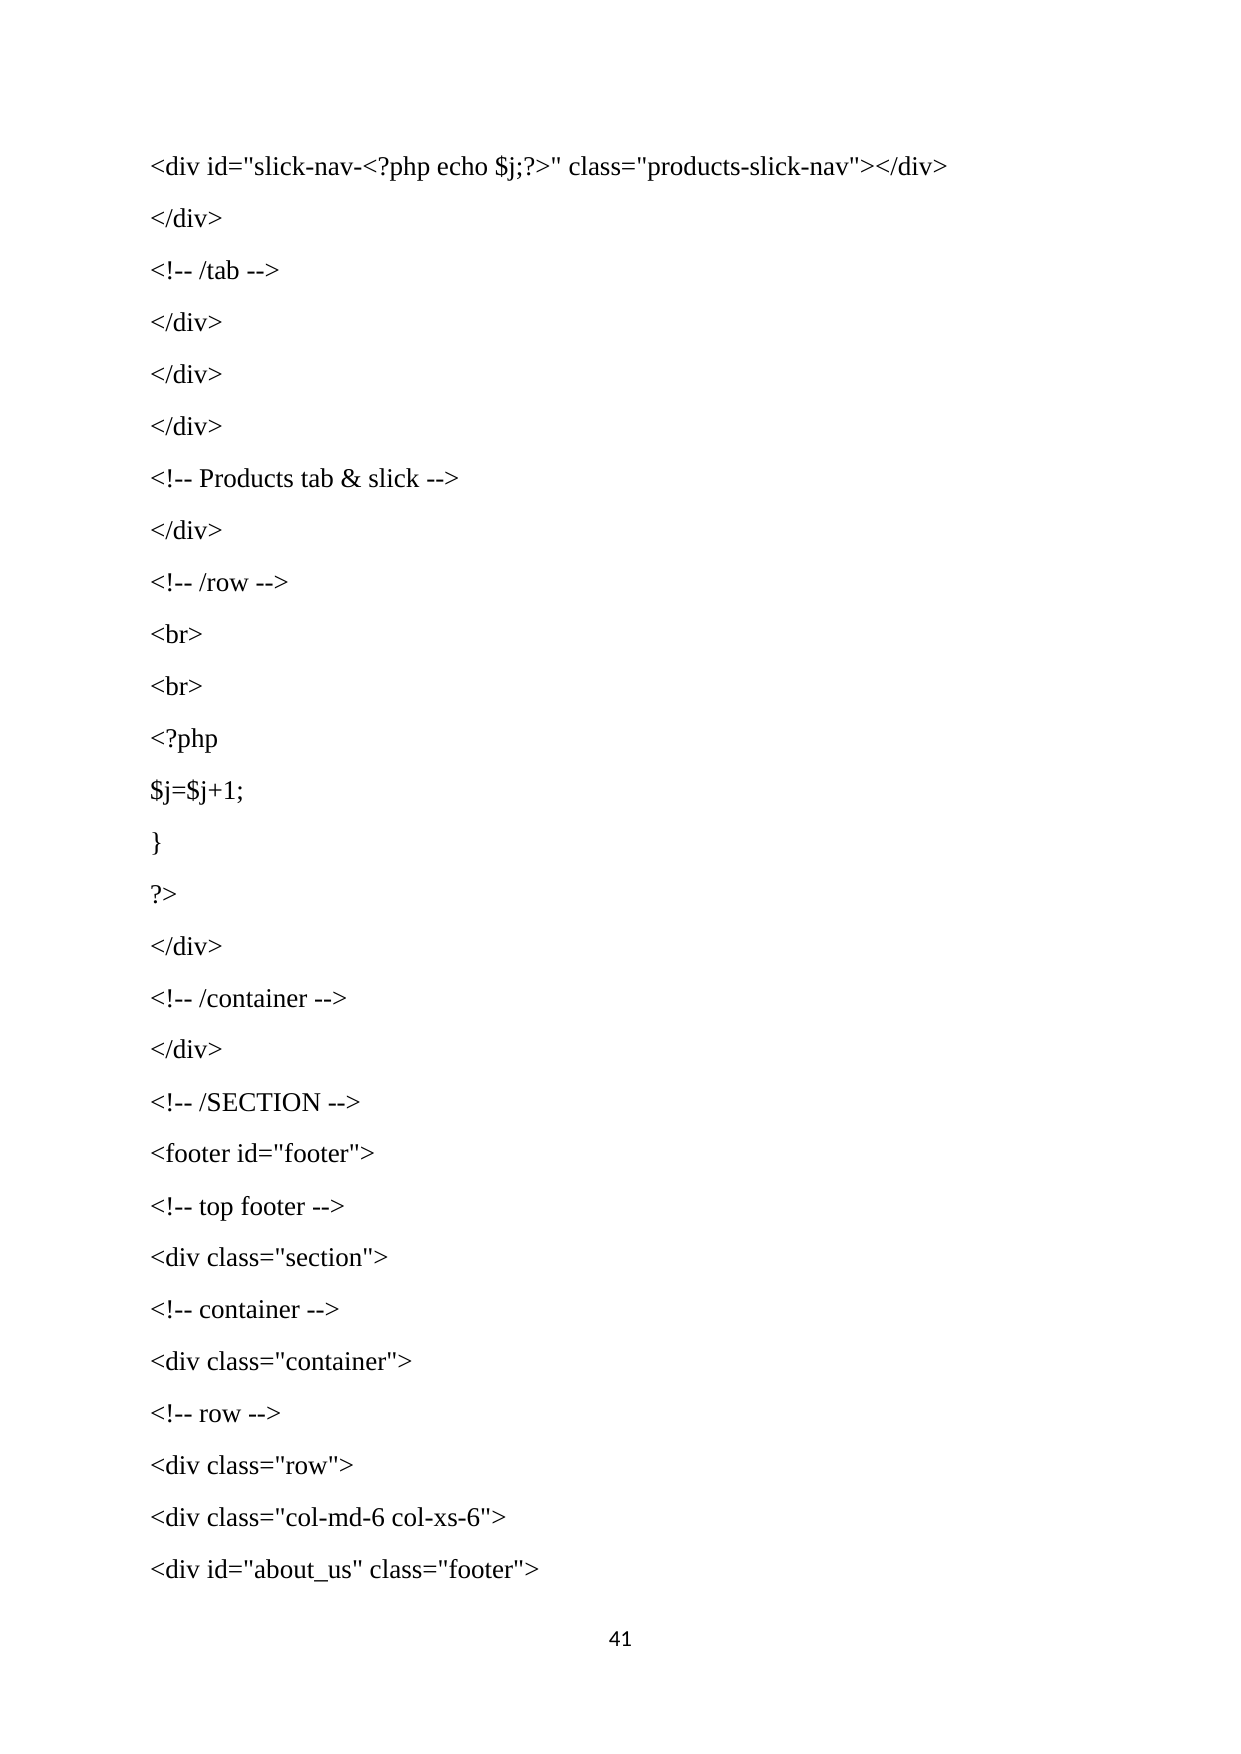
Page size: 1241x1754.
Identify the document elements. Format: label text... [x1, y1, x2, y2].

text } [150, 826, 1090, 857]
text <div class="section"> [150, 1242, 1090, 1273]
text <footer id="footer"> [150, 1138, 1090, 1169]
text <?php [150, 722, 1090, 753]
text </div> [150, 202, 1090, 233]
text </div> [150, 306, 1090, 337]
text <!-- /SECTION --> [150, 1086, 1090, 1117]
text <div class="row"> [150, 1449, 1090, 1481]
text <br> [150, 670, 1090, 701]
text <div class="container"> [150, 1346, 1090, 1377]
text <!-- /row --> [150, 566, 1090, 597]
text <!-- row --> [150, 1397, 1090, 1429]
text </div> [150, 358, 1090, 389]
text <br> [150, 618, 1090, 649]
text <div id="slick-nav-<?php echo $j;?>" class="products-slick-nav"></div> [150, 150, 1090, 181]
text <div id="about_us" class="footer"> [150, 1553, 1090, 1584]
text </div> [150, 410, 1090, 441]
text <!-- /tab --> [150, 254, 1090, 285]
text $j=$j+1; [150, 774, 1090, 805]
text </div> [150, 514, 1090, 545]
text <div class="col-md-6 col-xs-6"> [150, 1501, 1090, 1533]
text <!-- /container --> [150, 982, 1090, 1013]
text </div> [150, 930, 1090, 961]
text </div> [150, 1034, 1090, 1065]
text ?> [150, 878, 1090, 909]
text <!-- Products tab & slick --> [150, 462, 1090, 493]
text <!-- top footer --> [150, 1189, 1090, 1221]
text <!-- container --> [150, 1293, 1090, 1325]
